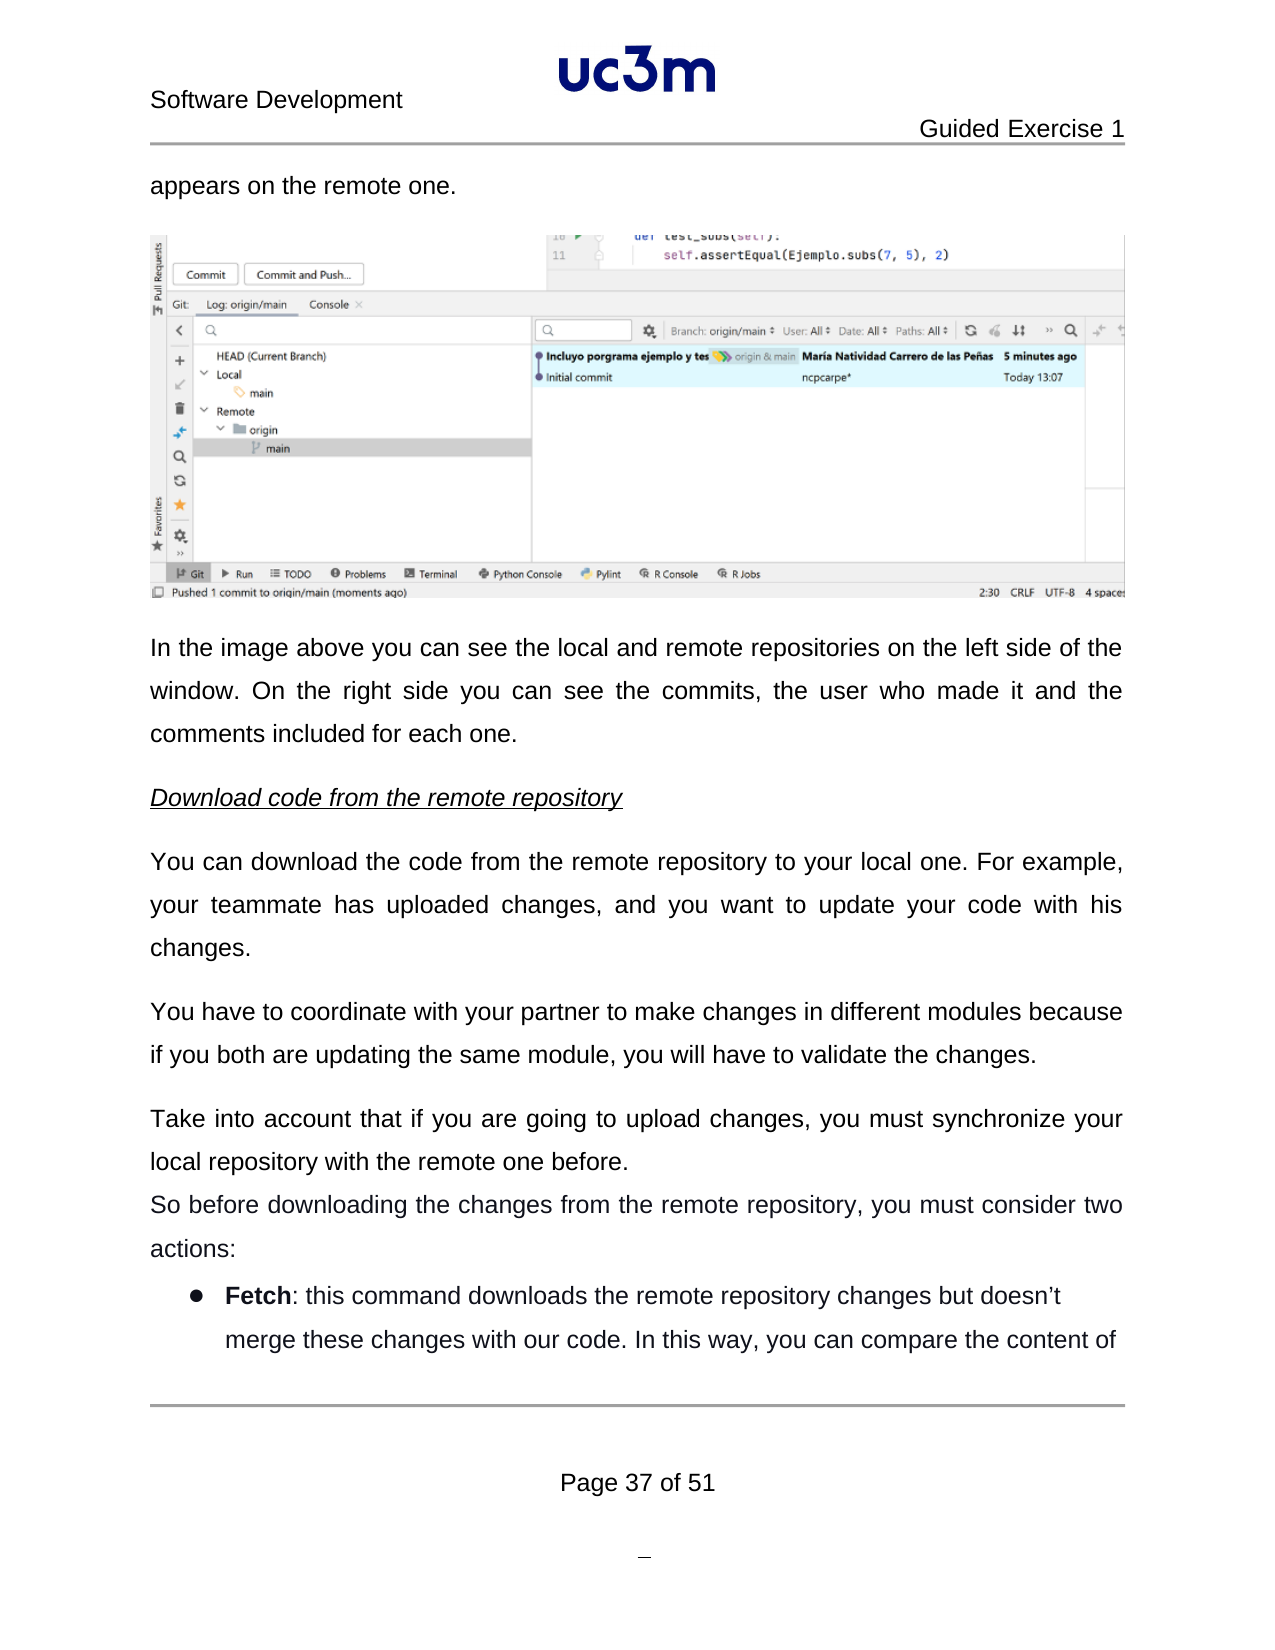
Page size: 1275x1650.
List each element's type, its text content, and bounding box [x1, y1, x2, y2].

text In the image above you can see the local and remote repositories on the left side of the window. On the right side you can see the commits, the user who made it and the comments included for each one. [150, 633, 1125, 748]
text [150, 171, 1125, 200]
picture [150, 235, 1125, 598]
text You can download the code from the remote repository to your local one. For example, your teammate has uploaded changes, and you want to update your code with his changes. [150, 847, 1125, 962]
text You have to coordinate with your partner to make changes in different modules because if you both are updating the same module, you will have to validate the changes. [150, 997, 1125, 1069]
text So before downloading the changes from the remote repository, you must consider two actions: [150, 1190, 1125, 1262]
subtitle Download code from the remote repository [150, 783, 1125, 812]
text Take into account that if you are going to upload changes, you must synchronize your local repository with the remote one before. [150, 1104, 1125, 1176]
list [187, 1277, 1125, 1353]
picture [553, 42, 721, 95]
